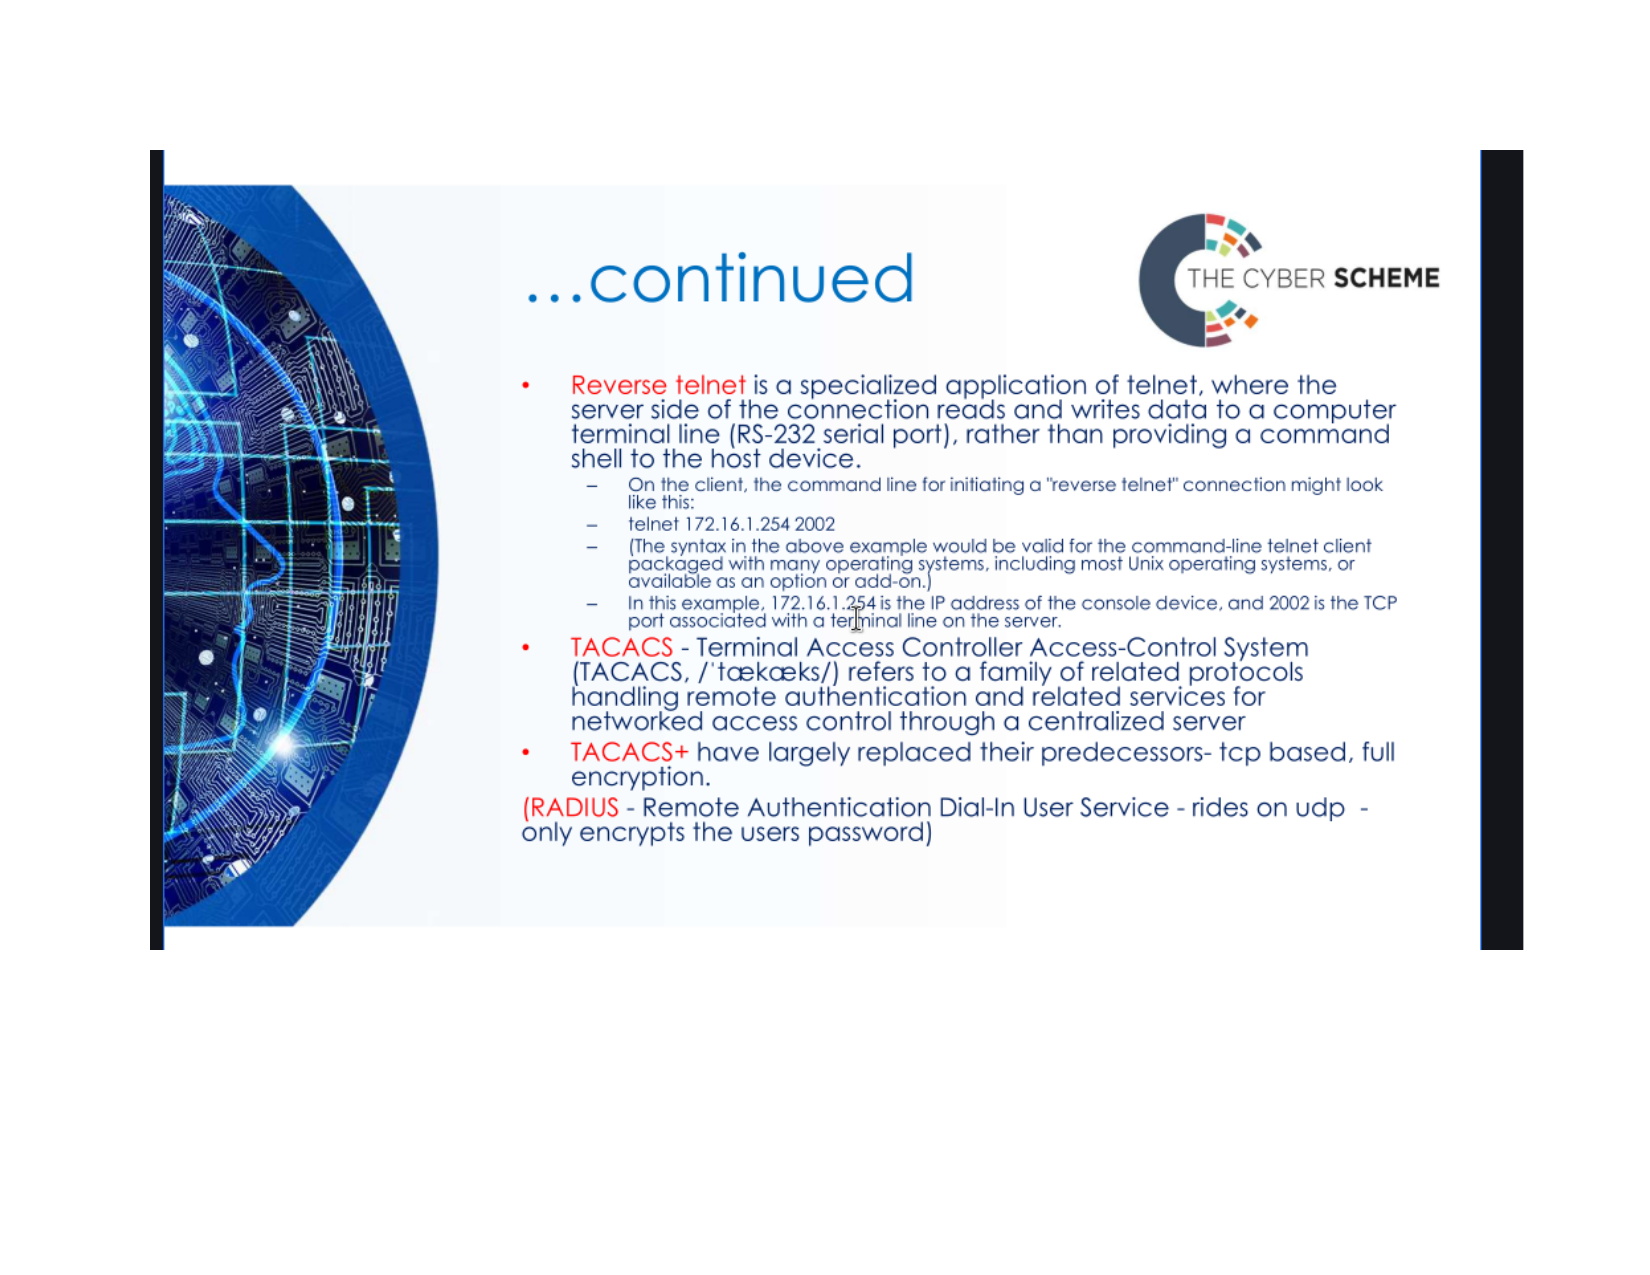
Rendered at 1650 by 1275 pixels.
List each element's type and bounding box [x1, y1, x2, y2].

picture [150, 150, 1524, 950]
